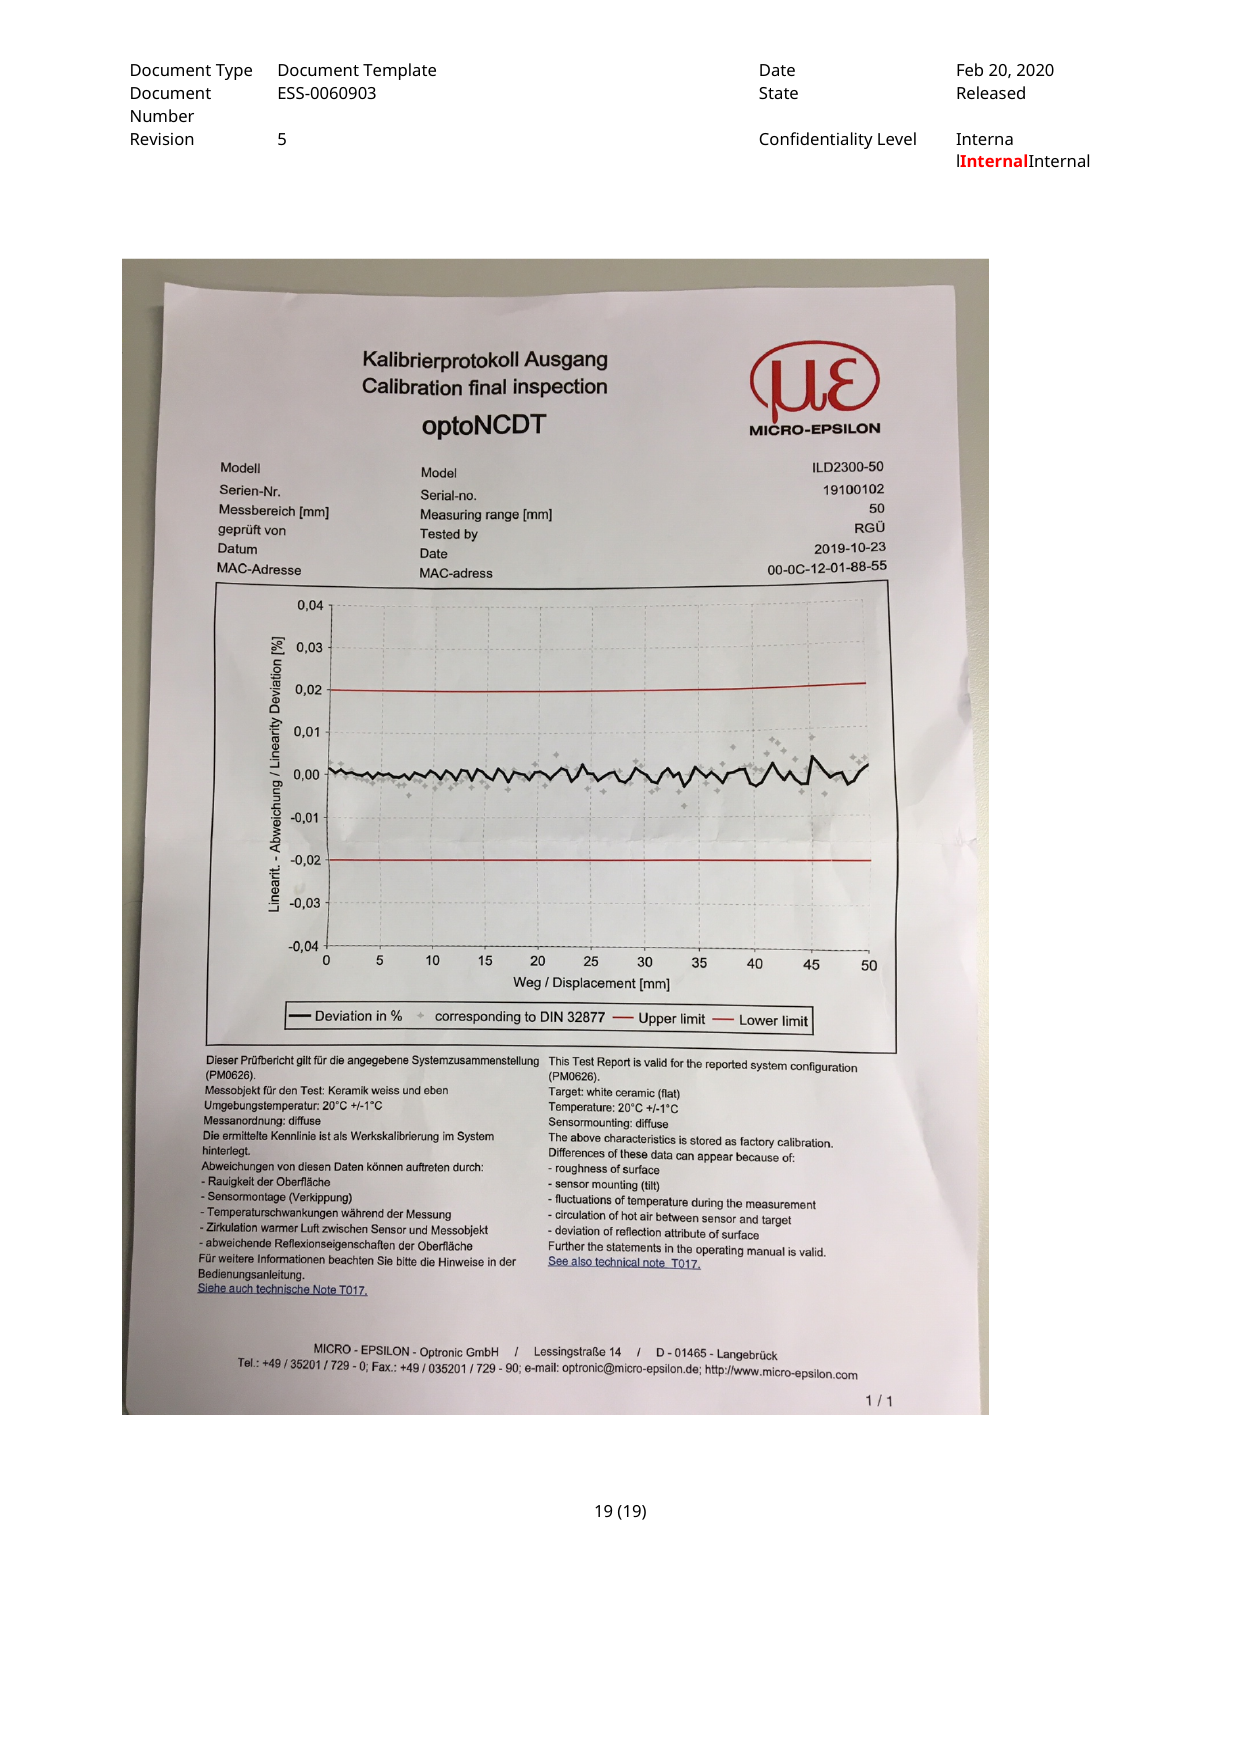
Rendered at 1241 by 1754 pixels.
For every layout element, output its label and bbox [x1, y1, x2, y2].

picture [122, 260, 989, 1414]
